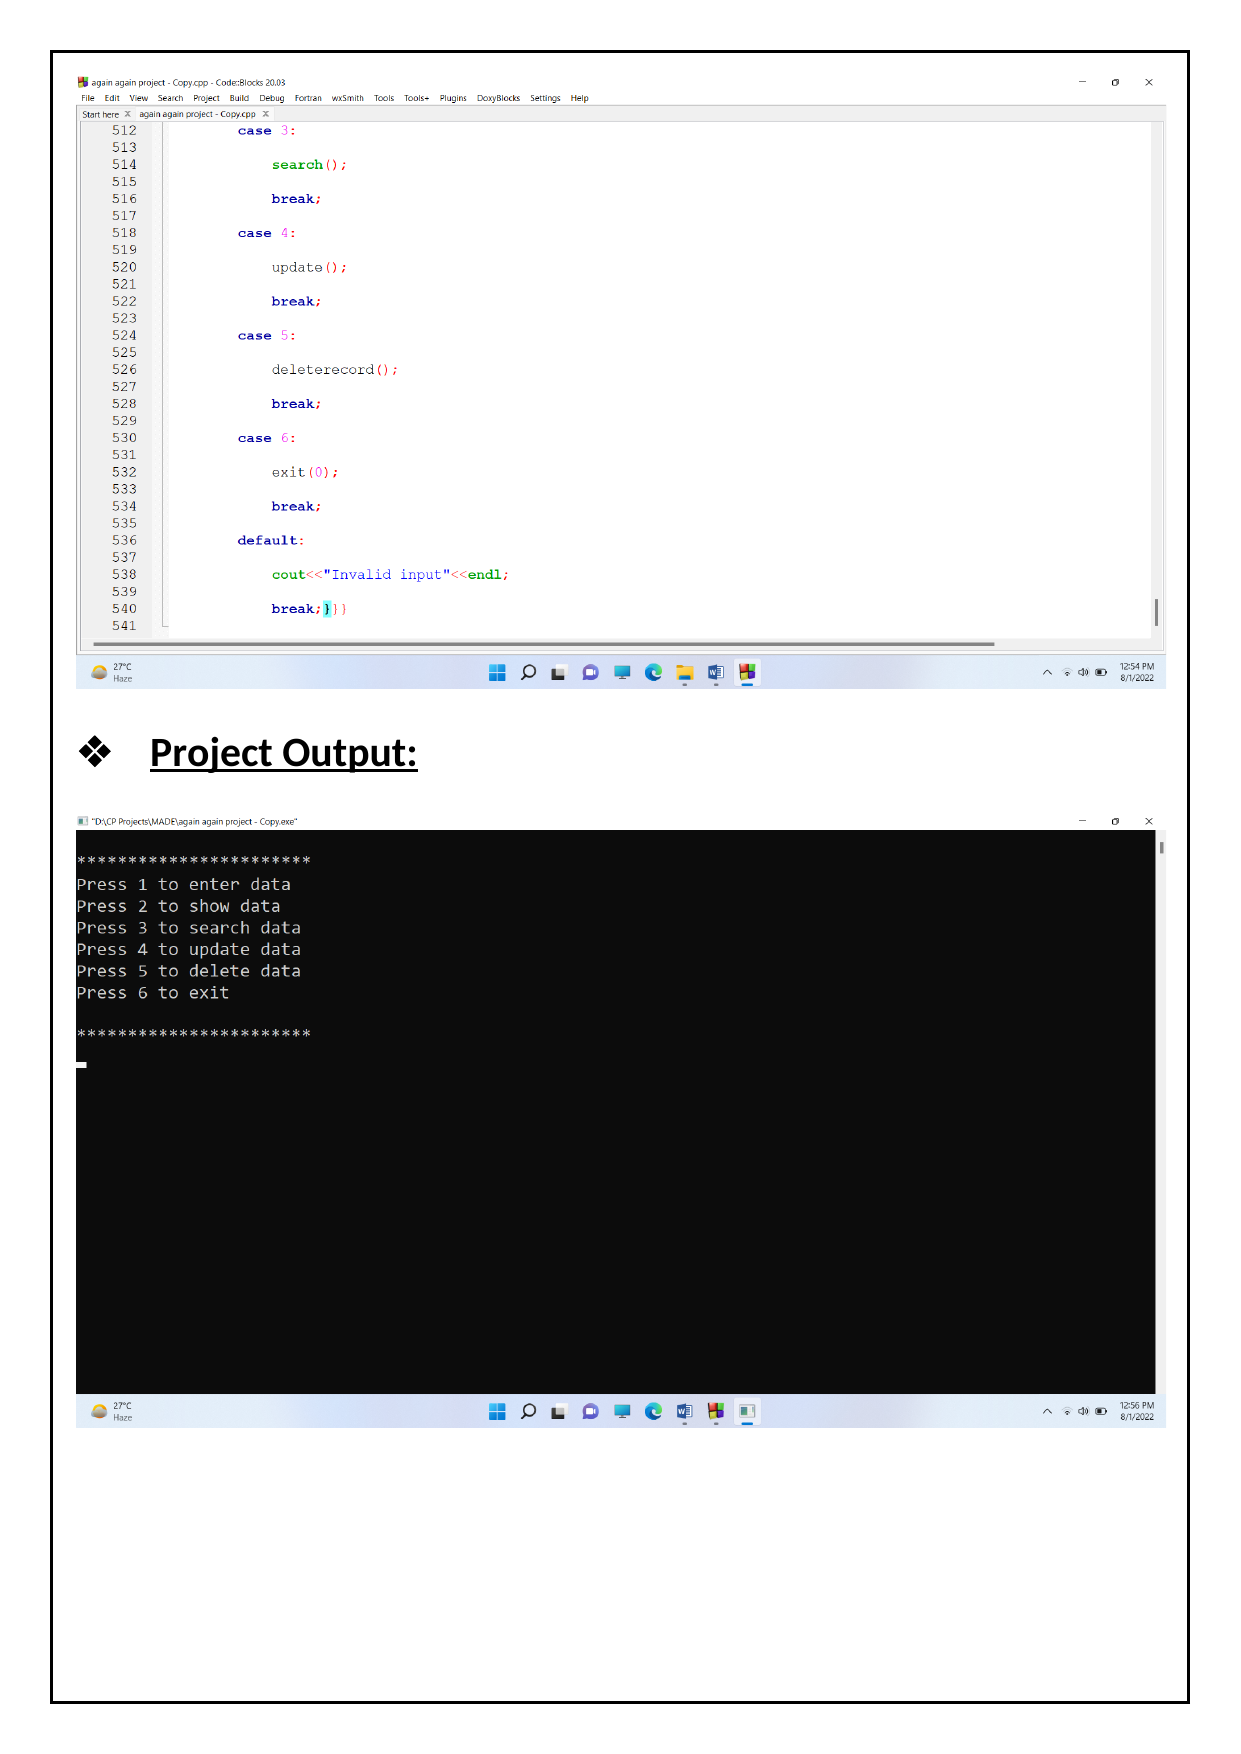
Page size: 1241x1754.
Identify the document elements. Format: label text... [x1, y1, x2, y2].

picture [76, 814, 1167, 1428]
list Project Output: [76, 726, 1165, 777]
picture [76, 75, 1167, 689]
